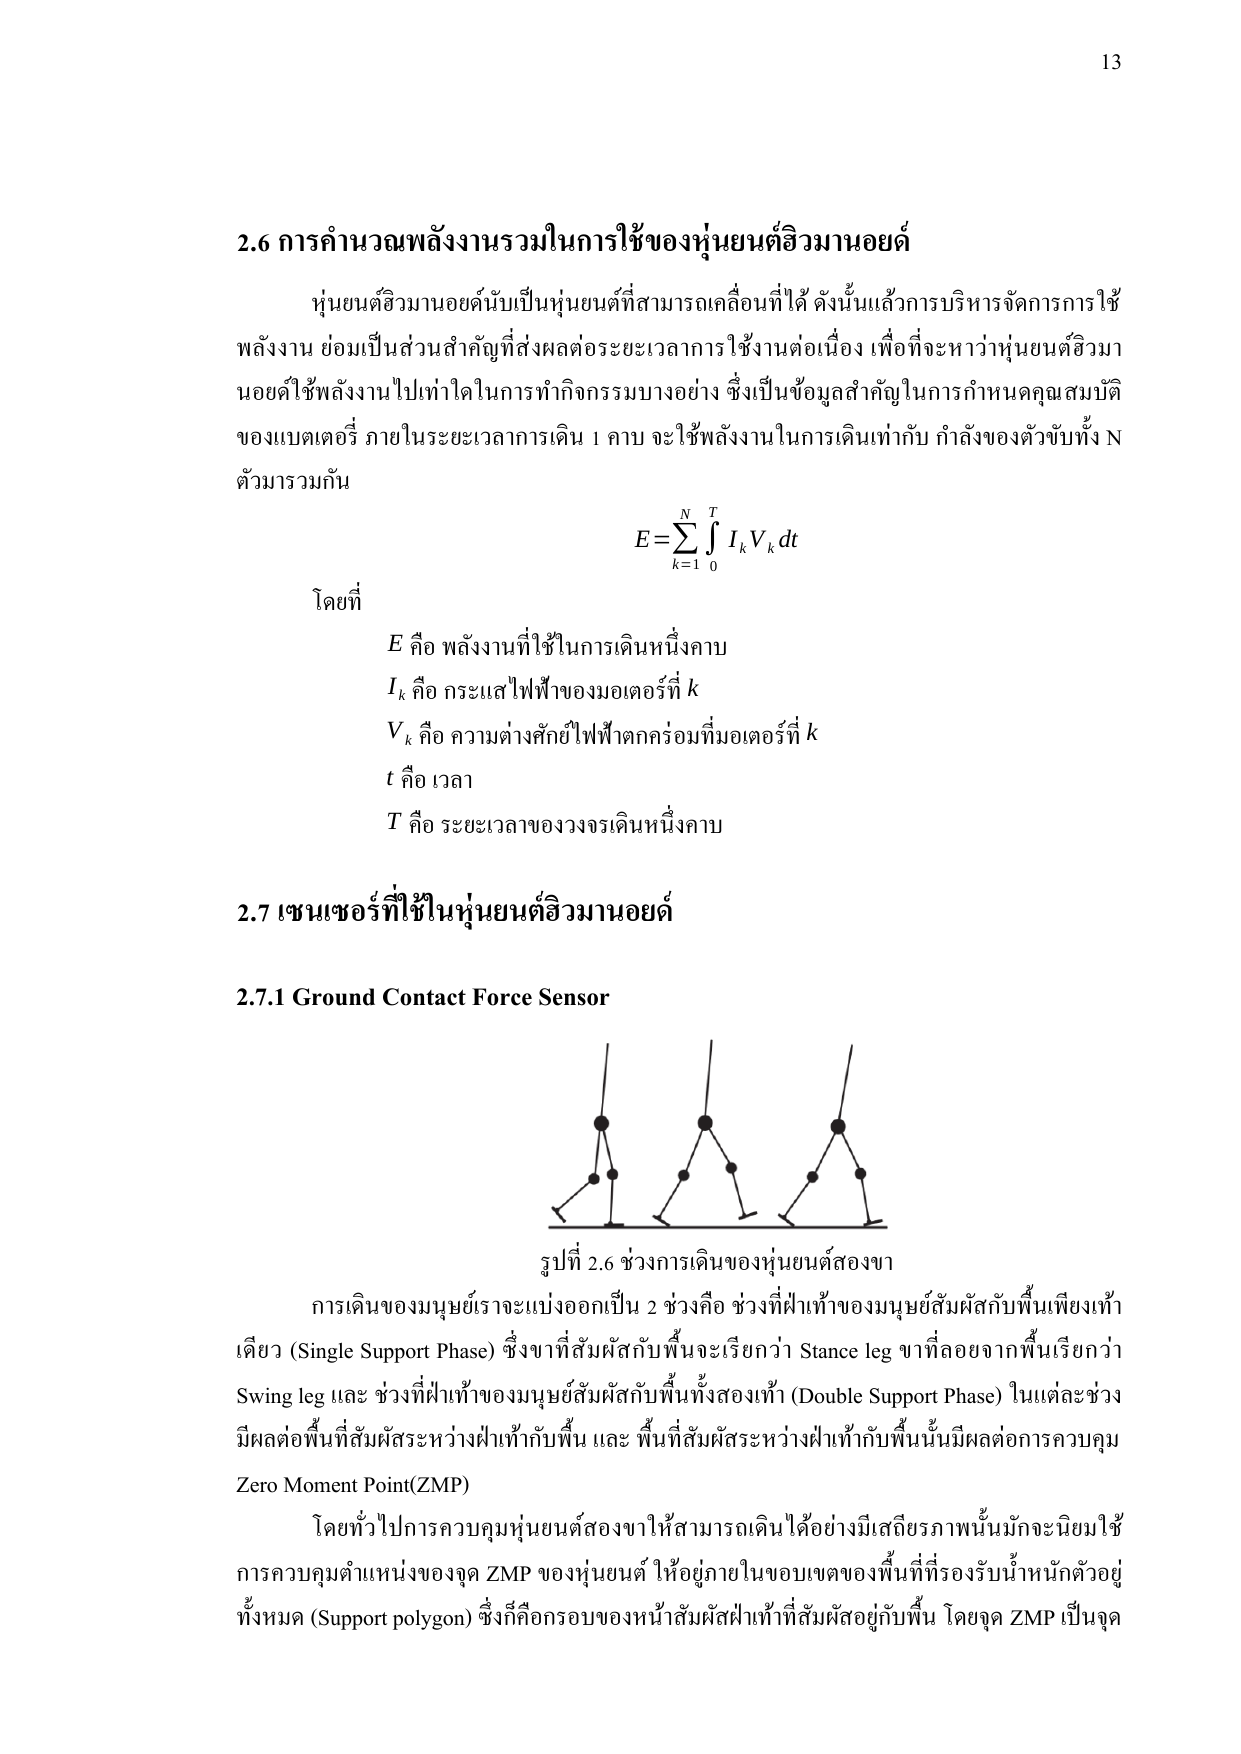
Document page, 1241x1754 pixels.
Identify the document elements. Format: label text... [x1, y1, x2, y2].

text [236, 1506, 1122, 1634]
subtitle 2.6 การคำนวณพลังงานรวมในการใช้ของหุ่นยนต์ฮิวมานอยด์ [236, 215, 1122, 262]
text คือ ความต่างศักย์ไฟฟ้าตกคร่อมที่มอเตอร์ที่ [236, 713, 1122, 752]
text หุ่นยนต์ฮิวมานอยด์นับเป็นหุ่นยนต์ที่สามารถเคลื่อนที่ได้ ดังนั้นแล้วการบริหารจัดการการใช้พลังงาน ย่อมเป็นส่วนสำคัญที่ส่งผลต่อระยะเวลาการใช้งานต่อเนื่อง เพื่อที่จะหาว่าหุ่นยนต์ฮิวมานอยด์ใช้พลังงานไปเท่าใดในการทำกิจกรรมบางอย่าง ซึ่งเป็นข้อมูลสำคัญในการกำหนดคุณสมบัติของแบตเตอรี่ ภายในระยะเวลาการเดิน 1 คาบ จะใช้พลังงานในการเดินเท่ากับ กำลังของตัวขับทั้ง N ตัวมารวมกัน [236, 281, 1122, 498]
text โดยที่ [236, 580, 1122, 619]
text คือ เวลา [236, 758, 1122, 797]
subtitle 2.7 เซนเซอร์ที่ใช้ในหุ่นยนต์ฮิวมานอยด์ [236, 884, 1122, 931]
text คือ ระยะเวลาของวงจรเดินหนึ่งคาบ [311, 802, 1122, 841]
text คือ พลังงานที่ใช้ในการเดินหนึ่งคาบ [311, 624, 1122, 663]
text คือ กระแสไฟฟ้าของมอเตอร์ที่ [311, 669, 1122, 708]
picture [537, 1028, 896, 1234]
text การเดินของมนุษย์เราจะแบ่งออกเป็น 2 ช่วงคือ ช่วงที่ฝ่าเท้าของมนุษย์สัมผัสกับพื้นเพียงเท้าเดียว (Single Support Phase) ซึ่งขาที่สัมผัสกับพื้นจะเรียกว่า Stance leg ขาที่ลอยจากพื้นเรียกว่า Swing leg และ ช่วงที่ฝ่าเท้าของมนุษย์สัมผัสกับพื้นทั้งสองเท้า (Double Support Phase) ในแต่ละช่วงมีผลต่อพื้นที่สัมผัสระหว่างฝ่าเท้ากับพื้น และ พื้นที่สัมผัสระหว่างฝ่าเท้ากับพื้นนั้นมีผลต่อการควบคุม Zero Moment Point(ZMP) [236, 1284, 1122, 1500]
text รูปที่ 2.6 ช่วงการเดินของหุ่นยนต์สองขา [236, 1239, 1122, 1278]
subtitle 2.7.1 Ground Contact Force Sensor [236, 972, 1122, 1014]
